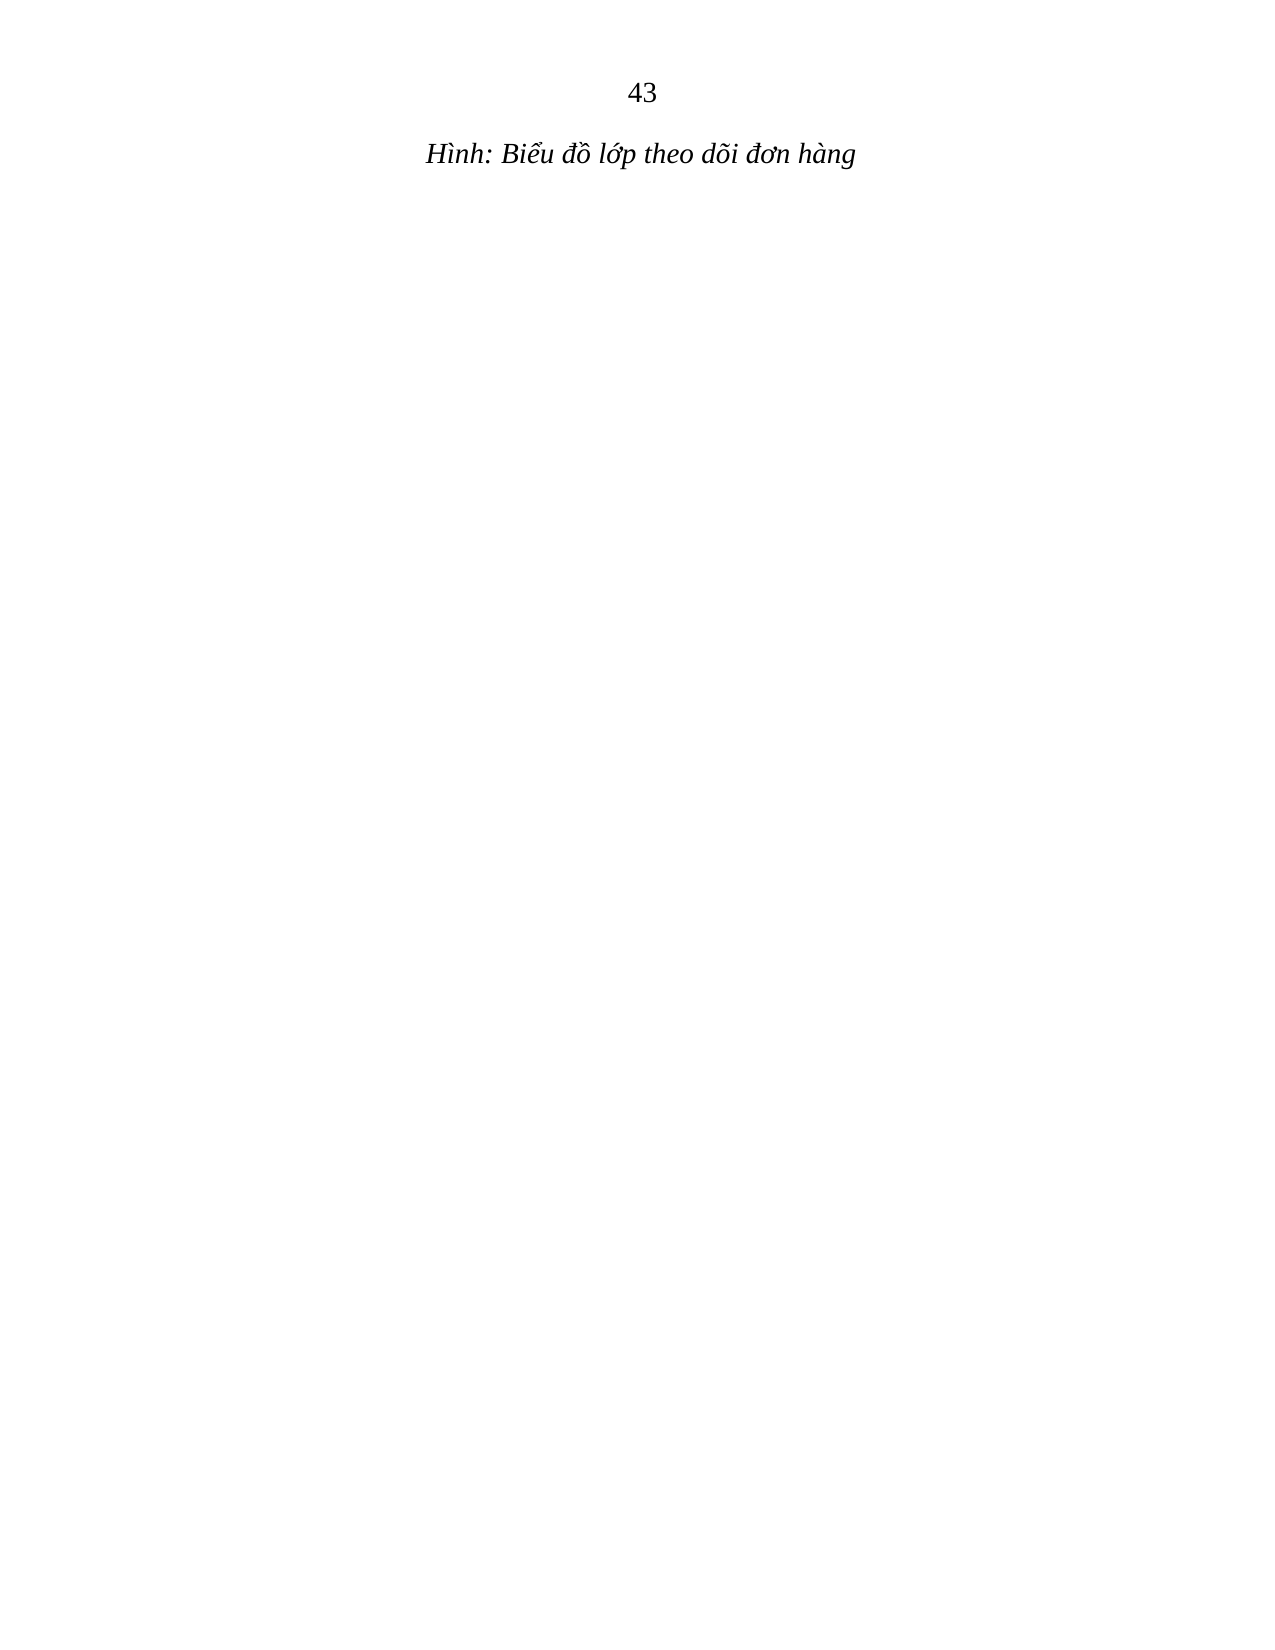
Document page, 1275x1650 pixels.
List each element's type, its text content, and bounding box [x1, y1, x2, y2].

text Hình: Biểu đồ lớp theo dõi đơn hàng [159, 137, 1125, 170]
